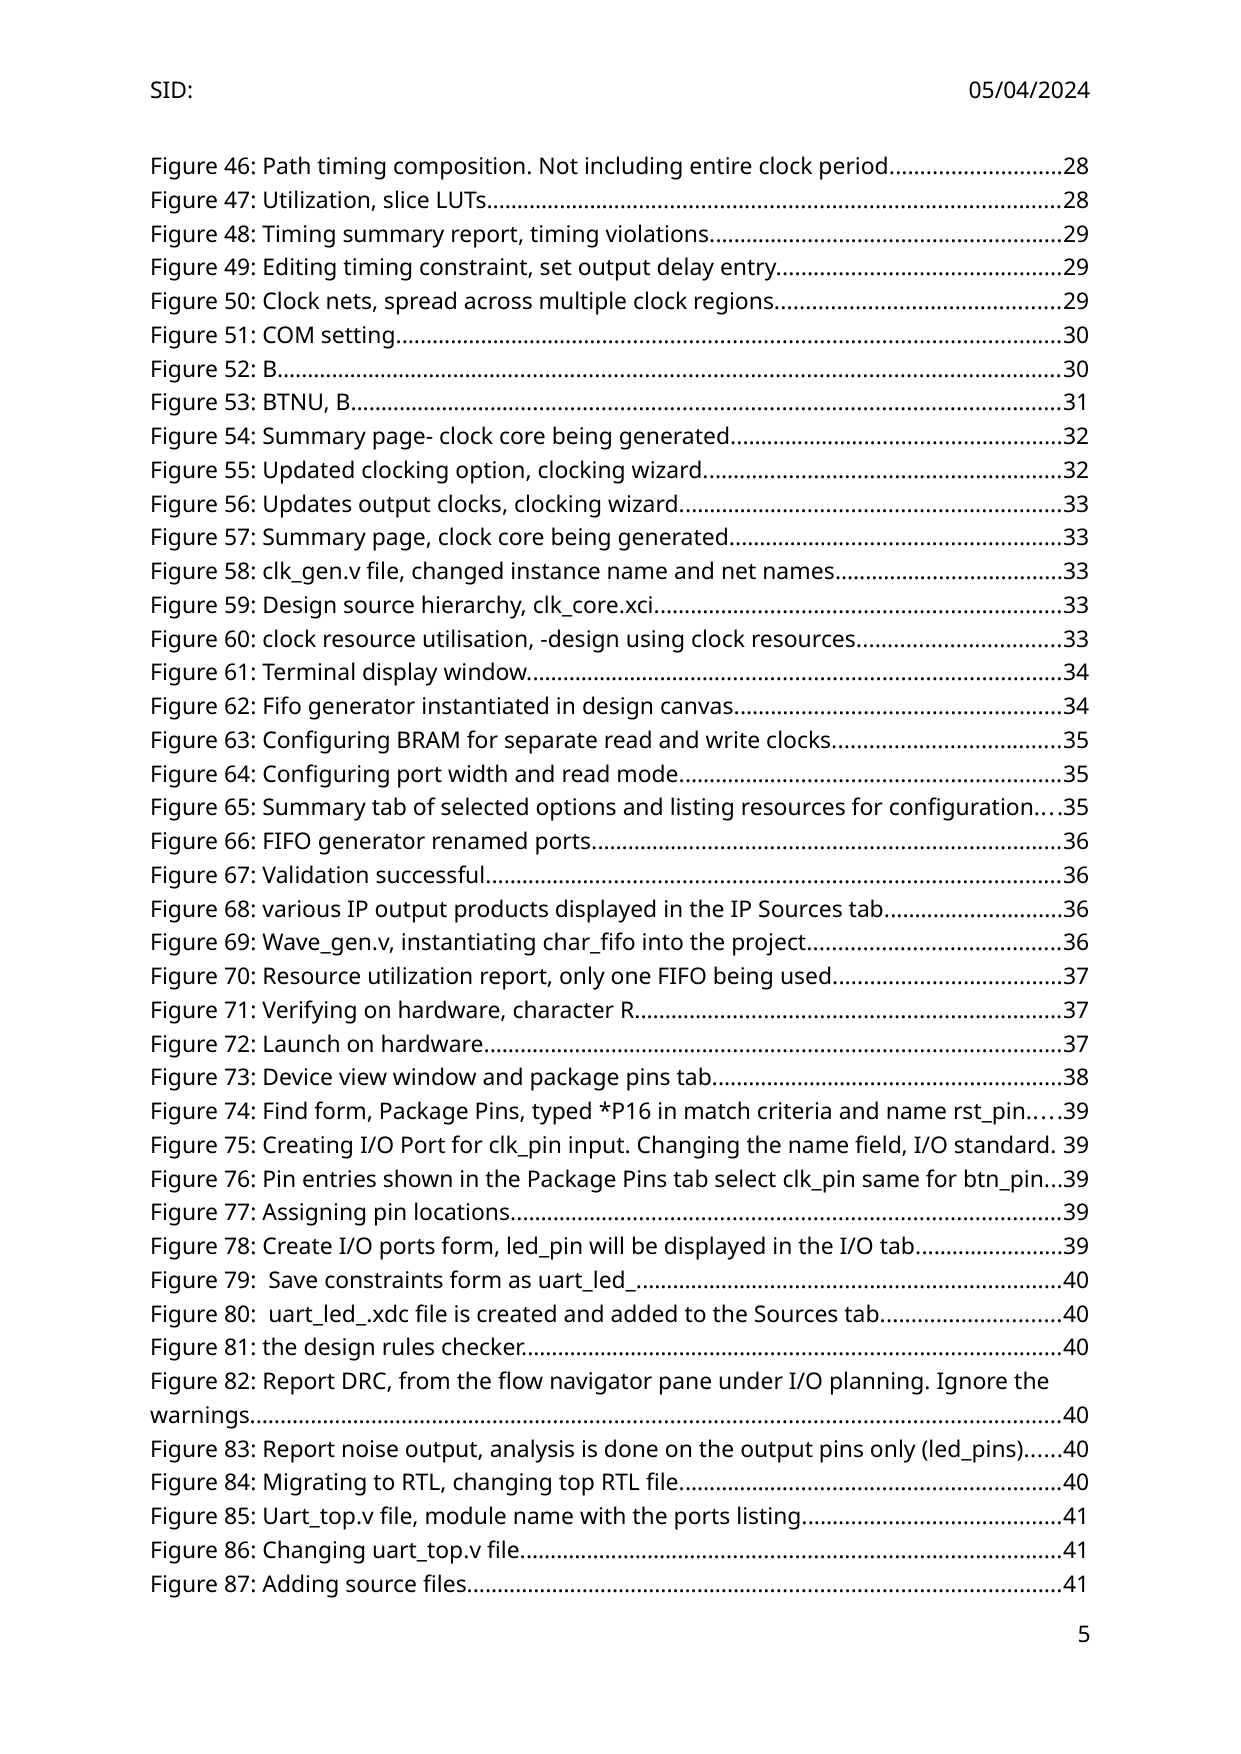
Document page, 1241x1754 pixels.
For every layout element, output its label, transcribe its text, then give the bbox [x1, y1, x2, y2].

text Figure 65: Summary tab of selected options and listing resources for configuration. 35 [150, 791, 1090, 822]
text Figure 57: Summary page, clock core being generated. 33 [150, 521, 1090, 552]
text Figure 68: various IP output products displayed in the IP Sources tab. 36 [150, 892, 1090, 924]
text Figure 79: Save constraints form as uart_led_. 40 [150, 1264, 1090, 1295]
text Figure 86: Changing uart_top.v file. 41 [150, 1534, 1090, 1565]
text Figure 74: Find form, Package Pins, typed *P16 in match criteria and name rst_pin. 39 [150, 1095, 1090, 1126]
text Figure 59: Design source hierarchy, clk_core.xci. 33 [150, 589, 1090, 620]
text Figure 85: Uart_top.v file, module name with the ports listing. 41 [150, 1500, 1090, 1531]
text Figure 56: Updates output clocks, clocking wizard. 33 [150, 487, 1090, 519]
text Figure 73: Device view window and package pins tab. 38 [150, 1061, 1090, 1092]
text Figure 75: Creating I/O Port for clk_pin input. Changing the name field, I/O standard. 39 [150, 1129, 1090, 1160]
text Figure 67: Validation successful. 36 [150, 859, 1090, 890]
text Figure 71: Verifying on hardware, character R. 37 [150, 994, 1090, 1025]
text Figure 54: Summary page- clock core being generated. 32 [150, 420, 1090, 451]
text Figure 48: Timing summary report, timing violations. 29 [150, 217, 1090, 249]
text Figure 58: clk_gen.v file, changed instance name and net names 33 [150, 555, 1090, 586]
text Figure 61: Terminal display window. 34 [150, 656, 1090, 687]
text Figure 76: Pin entries shown in the Package Pins tab select clk_pin same for btn_pin. 39 [150, 1162, 1090, 1194]
text Figure 46: Path timing composition. Not including entire clock period. 28 [150, 150, 1090, 181]
text Figure 69: Wave_gen.v, instantiating char_fifo into the project. 36 [150, 926, 1090, 957]
text Figure 55: Updated clocking option, clocking wizard. 32 [150, 454, 1090, 485]
text Figure 78: Create I/O ports form, led_pin will be displayed in the I/O tab. 39 [150, 1230, 1090, 1261]
text Figure 47: Utilization, slice LUTs. 28 [150, 184, 1090, 215]
text Figure 63: Configuring BRAM for separate read and write clocks. 35 [150, 724, 1090, 755]
text Figure 64: Configuring port width and read mode. 35 [150, 757, 1090, 789]
text Figure 60: clock resource utilisation, -design using clock resources. 33 [150, 622, 1090, 654]
text Figure 84: Migrating to RTL, changing top RTL file. 40 [150, 1466, 1090, 1497]
text Figure 81: the design rules checker. 40 [150, 1331, 1090, 1362]
text Figure 77: Assigning pin locations. 39 [150, 1196, 1090, 1227]
text Figure 70: Resource utilization report, only one FIFO being used. 37 [150, 960, 1090, 991]
text Figure 52: B. 30 [150, 352, 1090, 384]
text Figure 62: Fifo generator instantiated in design canvas. 34 [150, 690, 1090, 721]
text Figure 72: Launch on hardware. 37 [150, 1027, 1090, 1059]
text Figure 87: Adding source files. 41 [150, 1567, 1090, 1599]
text Figure 80: uart_led_.xdc file is created and added to the Sources tab. 40 [150, 1297, 1090, 1329]
text Figure 50: Clock nets, spread across multiple clock regions. 29 [150, 285, 1090, 316]
text Figure 66: FIFO generator renamed ports. 36 [150, 825, 1090, 856]
text Figure 82: Report DRC, from the flow navigator pane under I/O planning. Ignore the warnings. 40 [150, 1365, 1090, 1430]
text Figure 83: Report noise output, analysis is done on the output pins only (led_pins). 40 [150, 1432, 1090, 1464]
text Figure 49: Editing timing constraint, set output delay entry. 29 [150, 251, 1090, 282]
text Figure 51: COM setting. 30 [150, 319, 1090, 350]
text Figure 53: BTNU, B. 31 [150, 386, 1090, 417]
